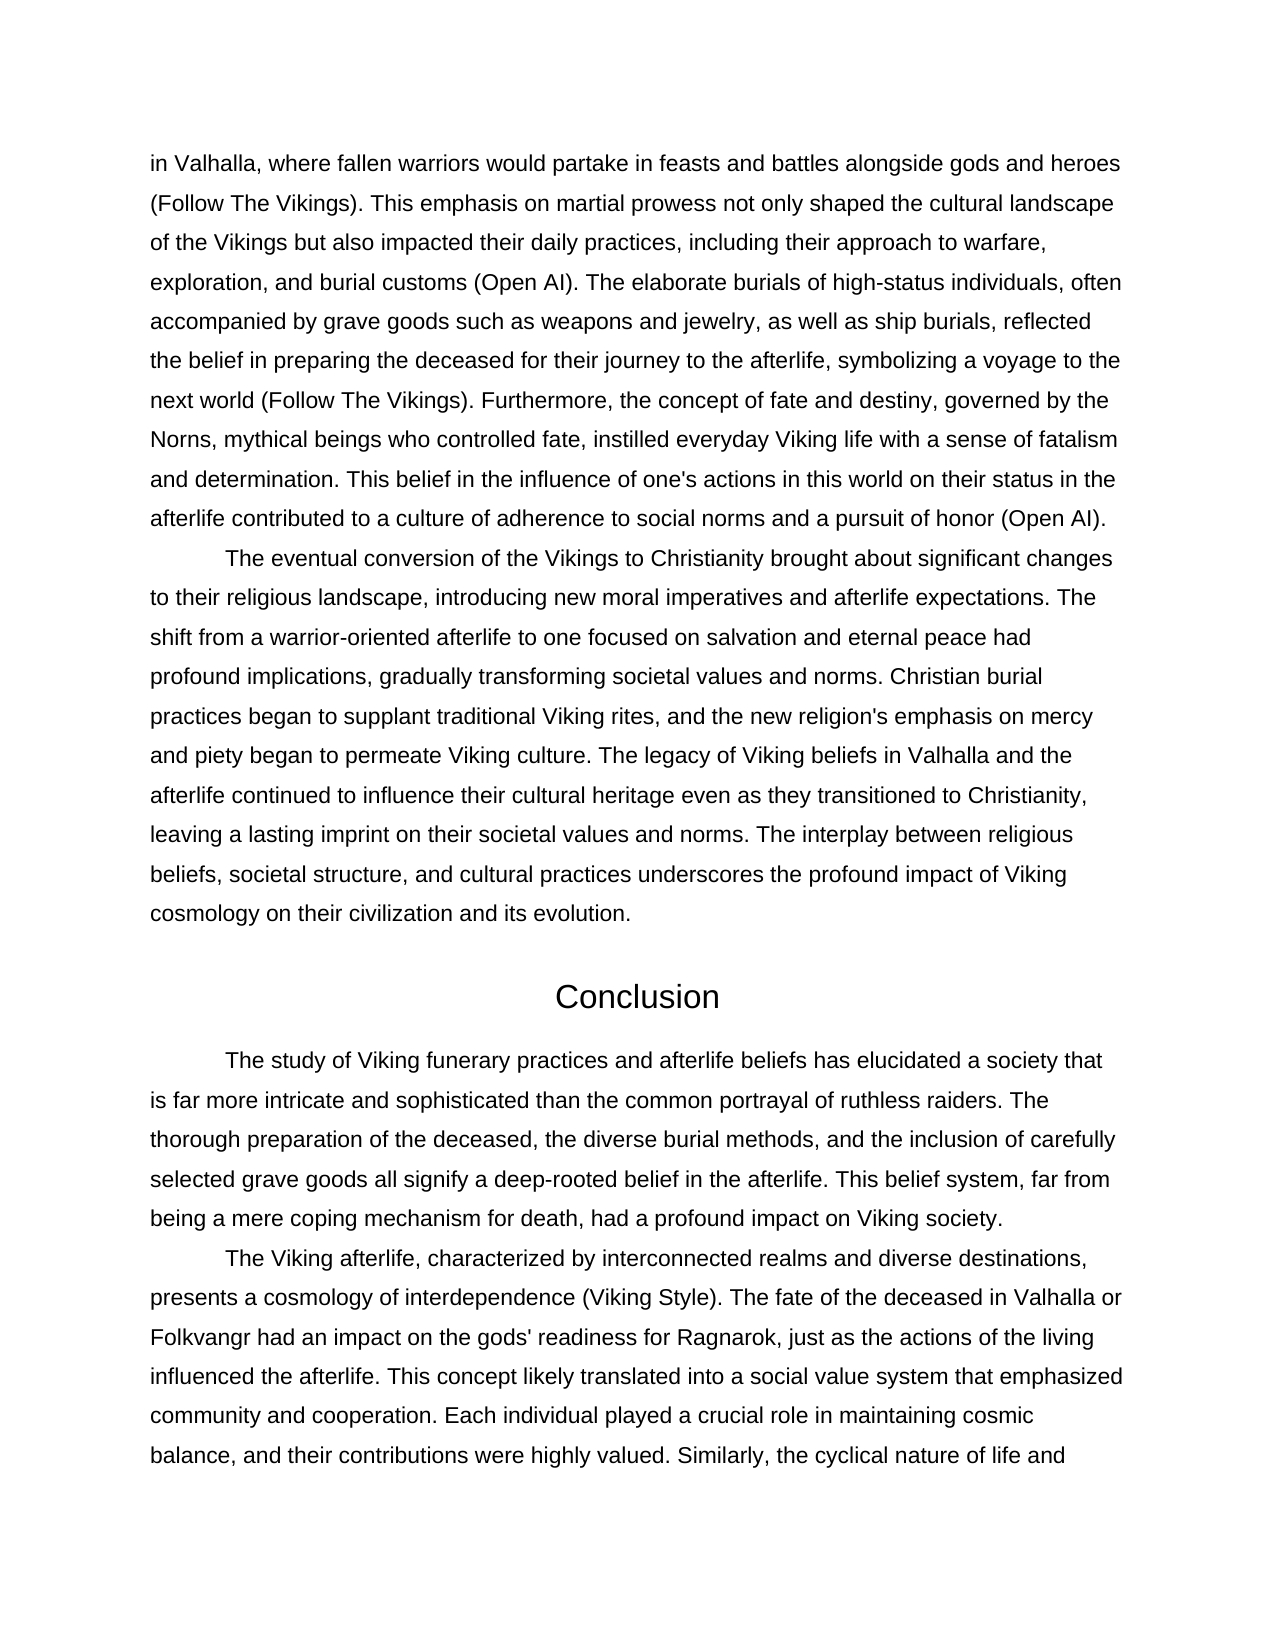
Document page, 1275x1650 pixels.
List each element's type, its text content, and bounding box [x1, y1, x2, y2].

text The study of Viking funerary practices and afterlife beliefs has elucidated a society that is far more intricate and sophisticated than the common portrayal of ruthless raiders. The thorough preparation of the deceased, the diverse burial methods, and the inclusion of carefully selected grave goods all signify a deep-rooted belief in the afterlife. This belief system, far from being a mere coping mechanism for death, had a profound impact on Viking society. [150, 1047, 1125, 1231]
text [150, 1244, 1125, 1468]
text The eventual conversion of the Vikings to Christianity brought about significant changes to their religious landscape, introducing new moral imperatives and afterlife expectations. The shift from a warrior-oriented afterlife to one focused on salvation and eternal peace had profound implications, gradually transforming societal values and norms. Christian burial practices began to supplant traditional Viking rites, and the new religion's emphasis on mercy and piety began to permeate Viking culture. The legacy of Viking beliefs in Valhalla and the afterlife continued to influence their cultural heritage even as they transitioned to Christianity, leaving a lasting imprint on their societal values and norms. The interplay between religious beliefs, societal structure, and cultural practices underscores the profound impact of Viking cosmology on their civilization and its evolution. [150, 545, 1125, 926]
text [150, 150, 1125, 532]
subtitle Conclusion [150, 977, 1125, 1016]
